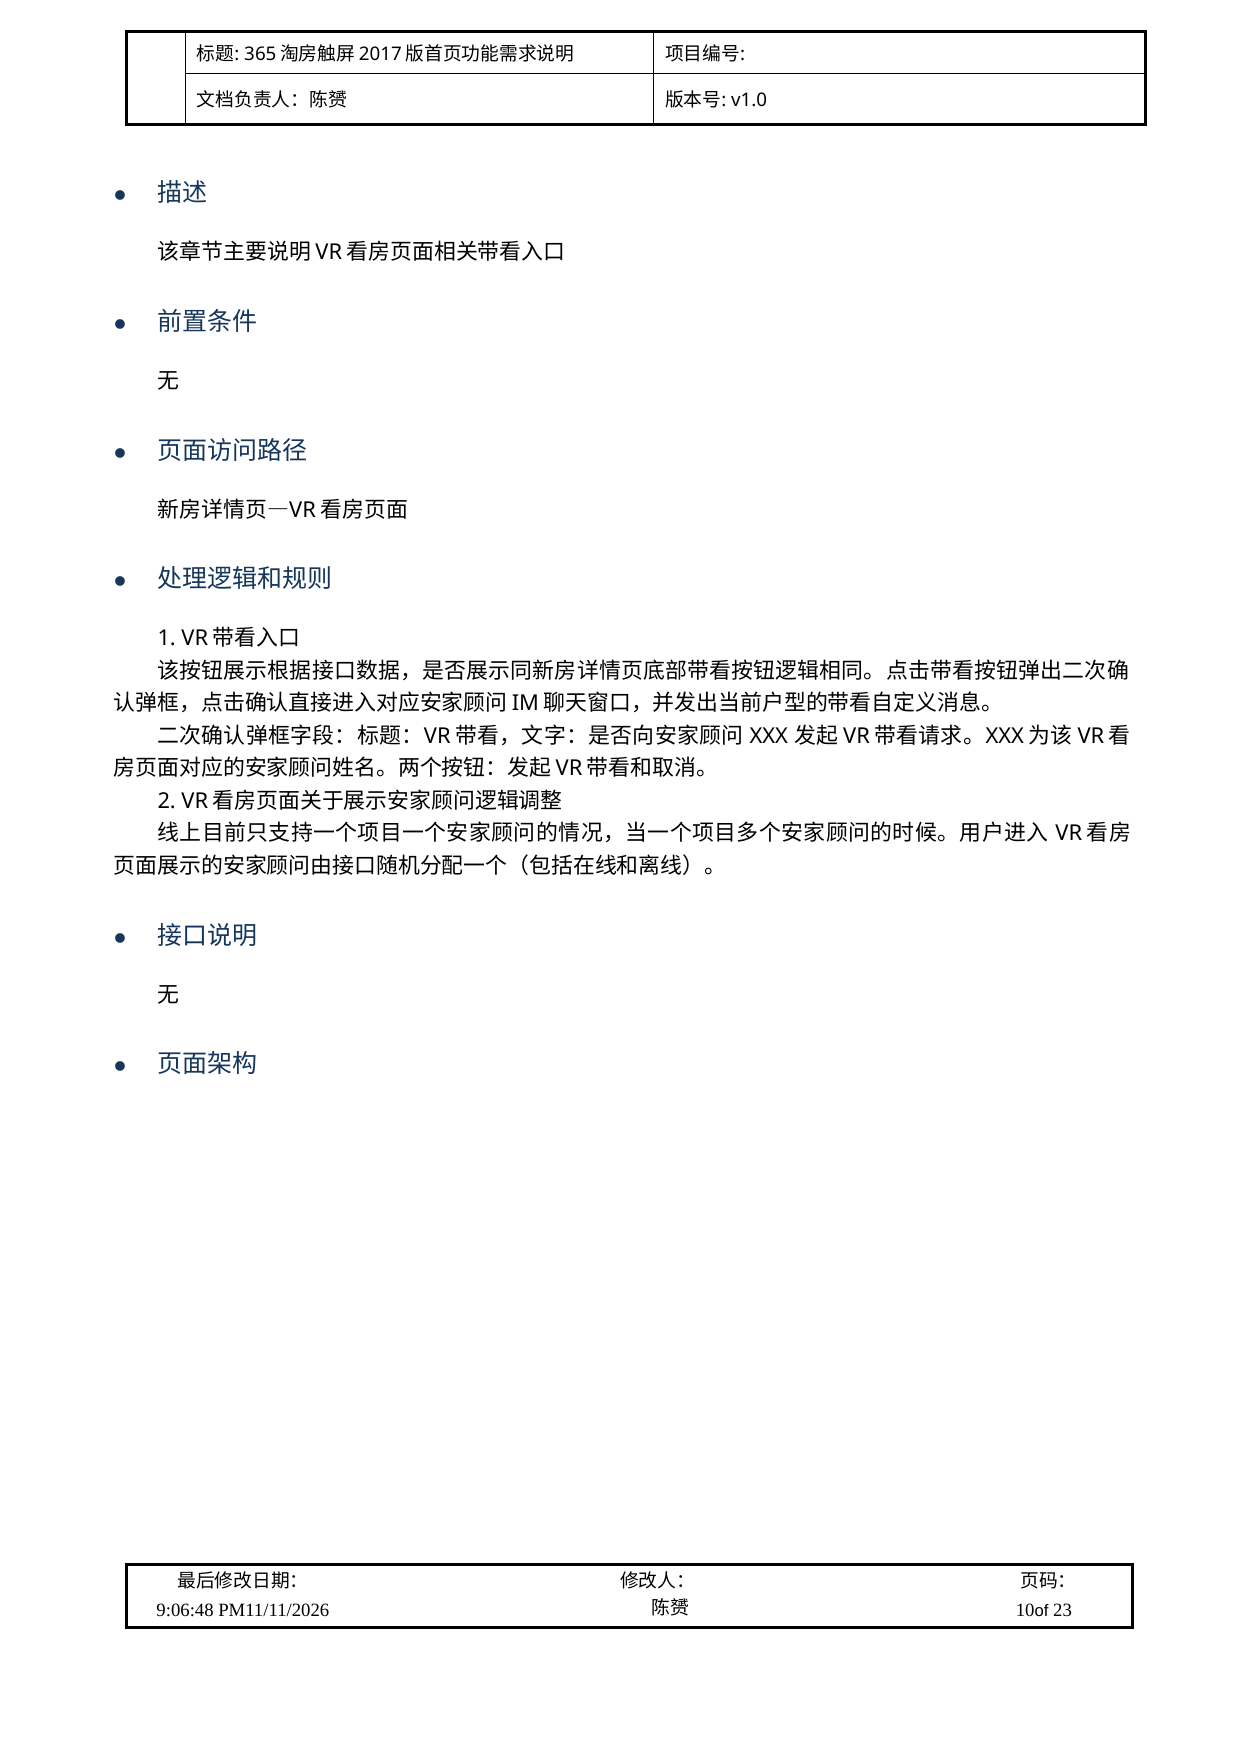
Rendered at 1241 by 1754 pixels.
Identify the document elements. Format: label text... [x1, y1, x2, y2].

text 接口说明 [113, 901, 1131, 966]
text 新房详情页—VR看房页面 [158, 491, 1131, 524]
text 该章节主要说明VR看房页面相关带看入口 [158, 234, 1131, 266]
text 页面访问路径 [113, 416, 1131, 481]
text 描述 [113, 158, 1131, 223]
text 1. VR带看入口 [113, 620, 1131, 652]
text 页面架构 [113, 1029, 1131, 1094]
text 该按钮展示根据接口数据，是否展示同新房详情页底部带看按钮逻辑相同。点击带看按钮弹出二次确认弹框，点击确认直接进入对应安家顾问IM聊天窗口，并发出当前户型的带看自定义消息。 [113, 652, 1131, 717]
text 无 [113, 976, 1131, 1009]
text 2. VR看房页面关于展示安家顾问逻辑调整 [113, 782, 1131, 815]
text 线上目前只支持一个项目一个安家顾问的情况，当一个项目多个安家顾问的时候。用户进入VR看房页面展示的安家顾问由接口随机分配一个（包括在线和离线）。 [113, 815, 1131, 880]
text 前置条件 [113, 287, 1131, 352]
text 二次确认弹框字段：标题：VR带看，文字：是否向安家顾问 XXX 发起VR带看请求。XXX为该VR看房页面对应的安家顾问姓名。两个按钮：发起VR带看和取消。 [113, 717, 1131, 782]
text 处理逻辑和规则 [113, 544, 1131, 609]
text 无 [158, 362, 1131, 395]
